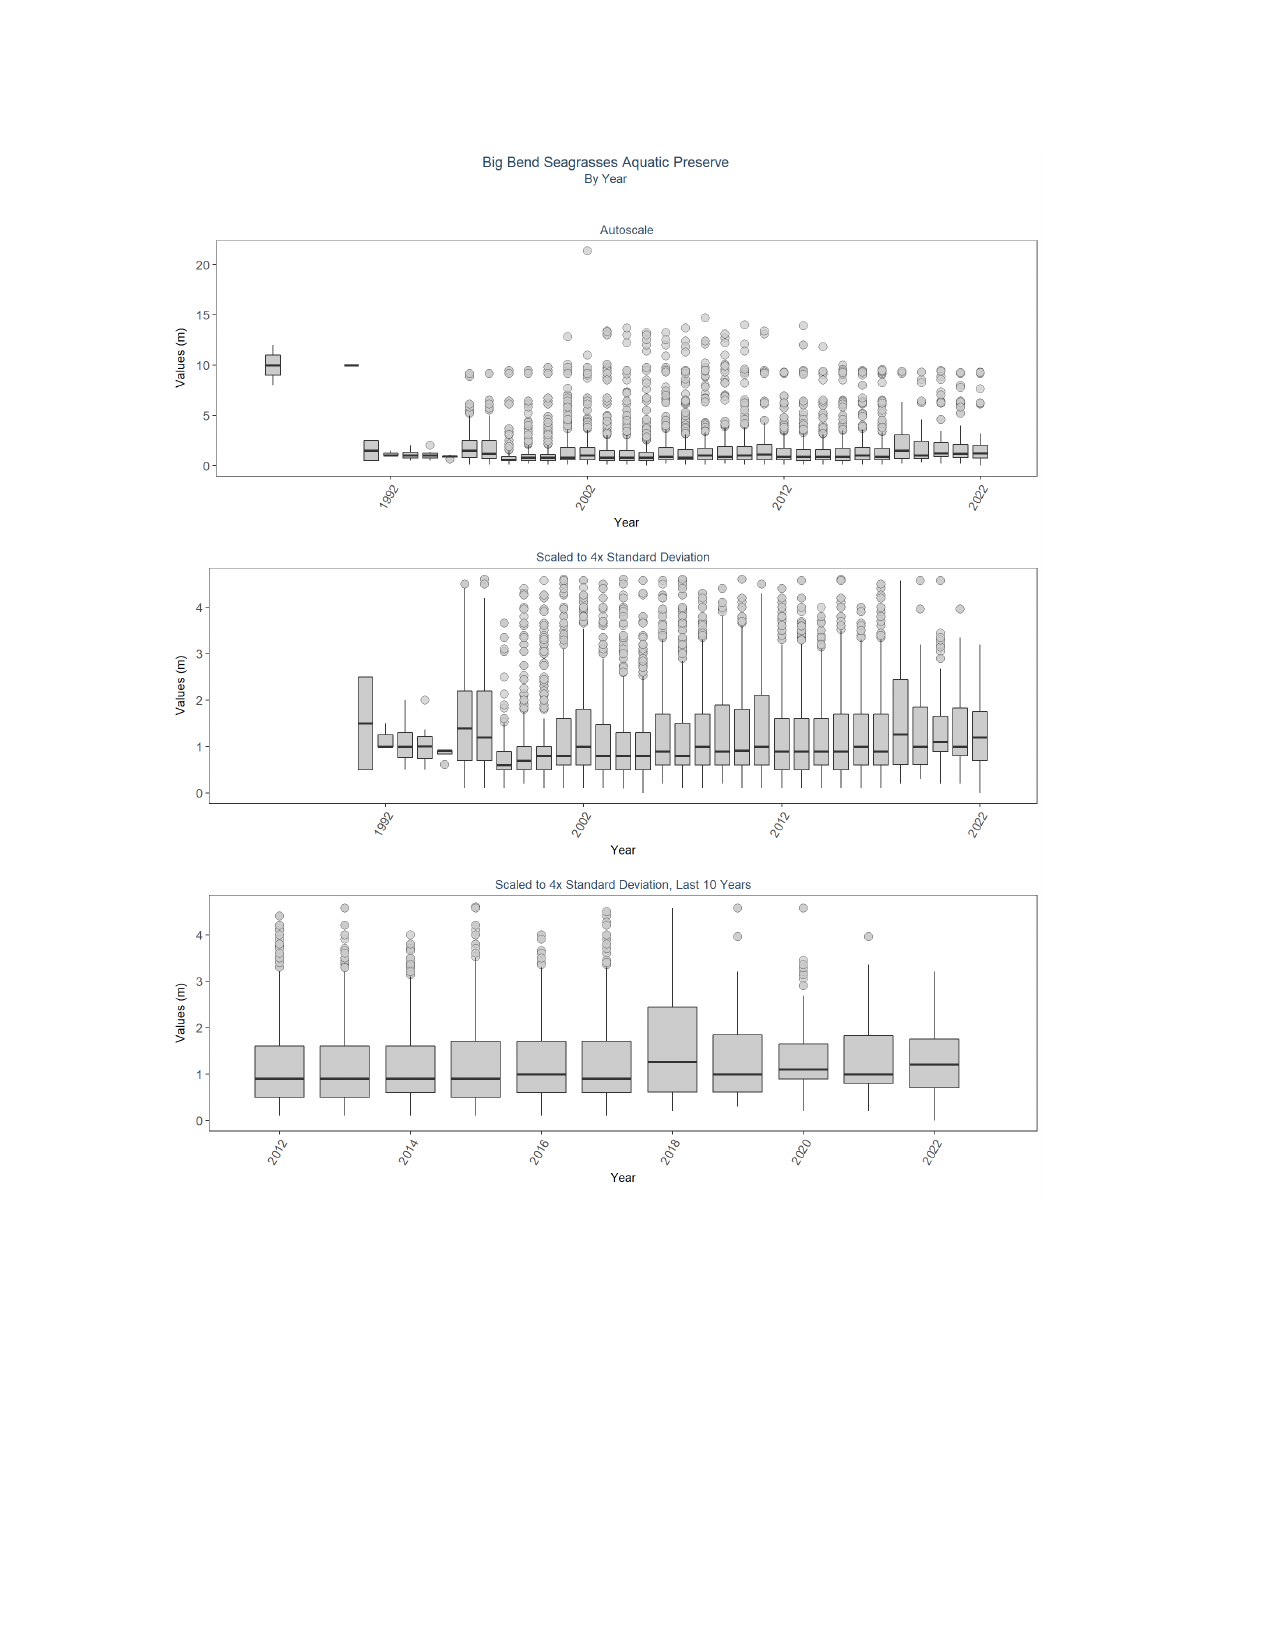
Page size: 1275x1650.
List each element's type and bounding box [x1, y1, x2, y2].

picture [168, 150, 1044, 1200]
